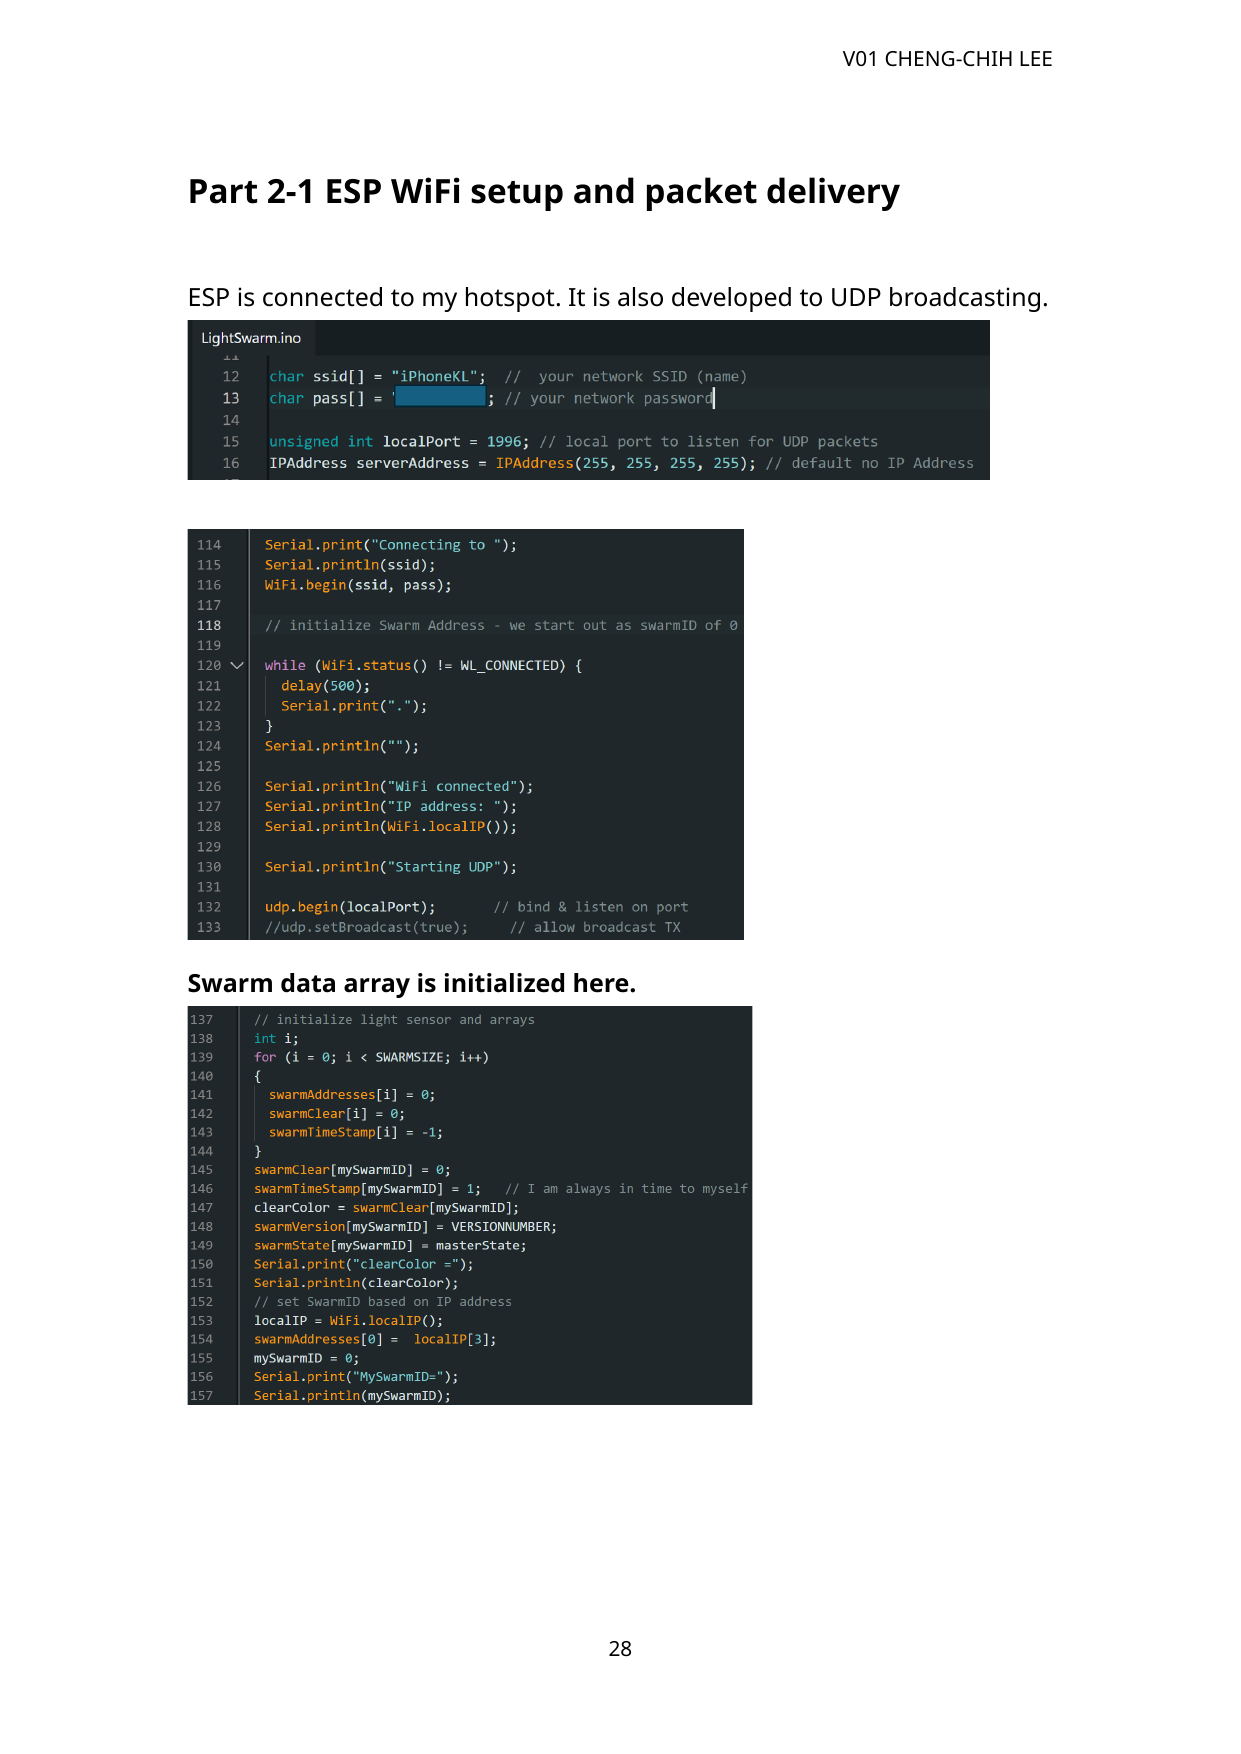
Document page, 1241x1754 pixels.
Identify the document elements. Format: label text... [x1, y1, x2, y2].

picture [187, 320, 990, 480]
picture [187, 1006, 753, 1405]
picture [187, 529, 744, 940]
subtitle Part 2-1 ESP WiFi setup and packet delivery [187, 153, 1053, 228]
text Swarm data array is initialized here. [187, 964, 1053, 1001]
text ESP is connected to my hotspot. It is also developed to UDP broadcasting. [187, 278, 1053, 315]
